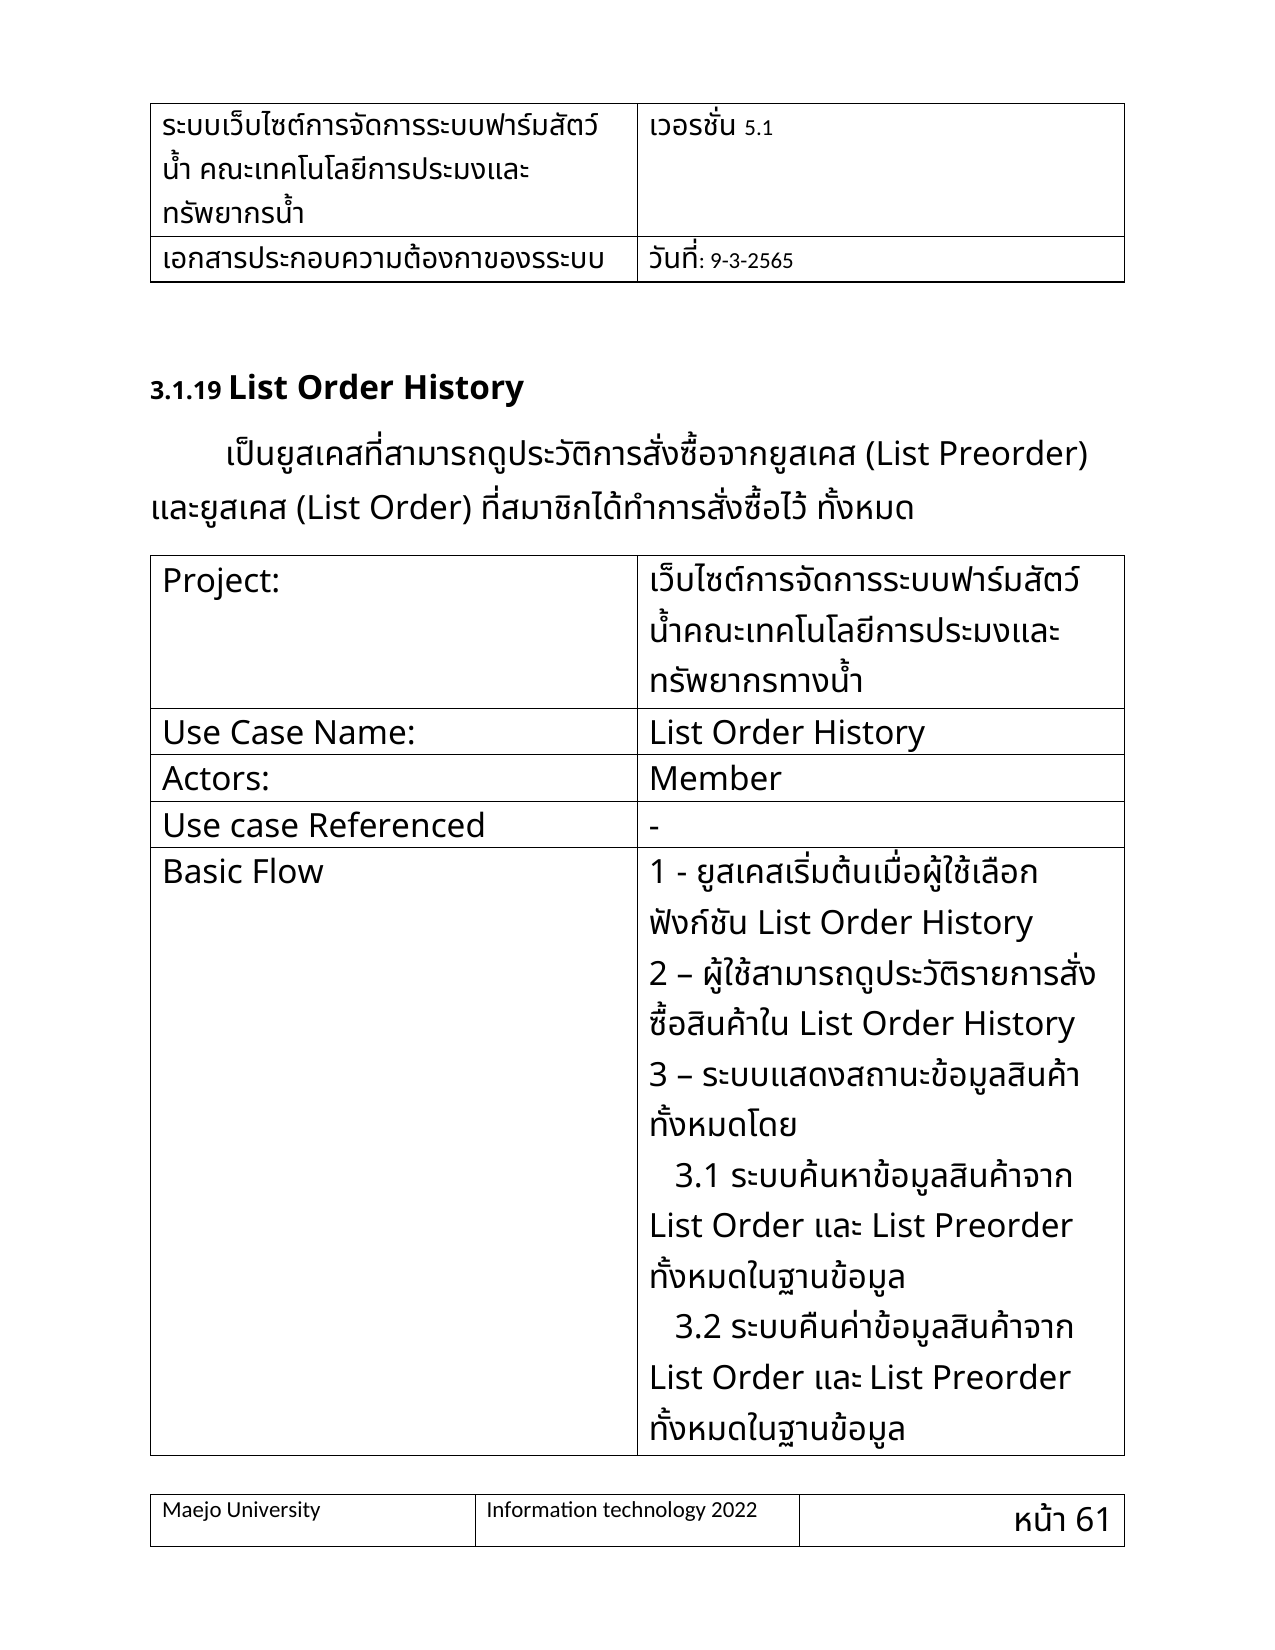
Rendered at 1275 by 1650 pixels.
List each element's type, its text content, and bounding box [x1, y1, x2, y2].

table_header เว็บไซต์การจัดการระบบฟาร์มสัตว์น้ำคณะเทคโนโลยีการประมงและทรัพยากรทางน้ำ [638, 556, 1124, 708]
table_cell Use Case Name: [151, 709, 637, 754]
table_cell - [638, 802, 1124, 847]
text เป็นยูสเคสที่สามารถดูประวัติการสั่งซื้อจากยูสเคส (List Preorder) และยูสเคส (List Order) ที่สมาชิกได้ทำการสั่งซื้อไว้ ทั้งหมด [150, 429, 1125, 535]
text 3.1.19 List Order History [150, 364, 1125, 409]
table_cell Use case Referenced [151, 802, 637, 847]
table_header Project: [151, 556, 637, 708]
table_cell List Order History [638, 709, 1124, 754]
table_cell Actors: [151, 755, 637, 801]
table_cell Member [638, 755, 1124, 801]
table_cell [638, 848, 1124, 1455]
table_cell Basic Flow [151, 848, 637, 1455]
